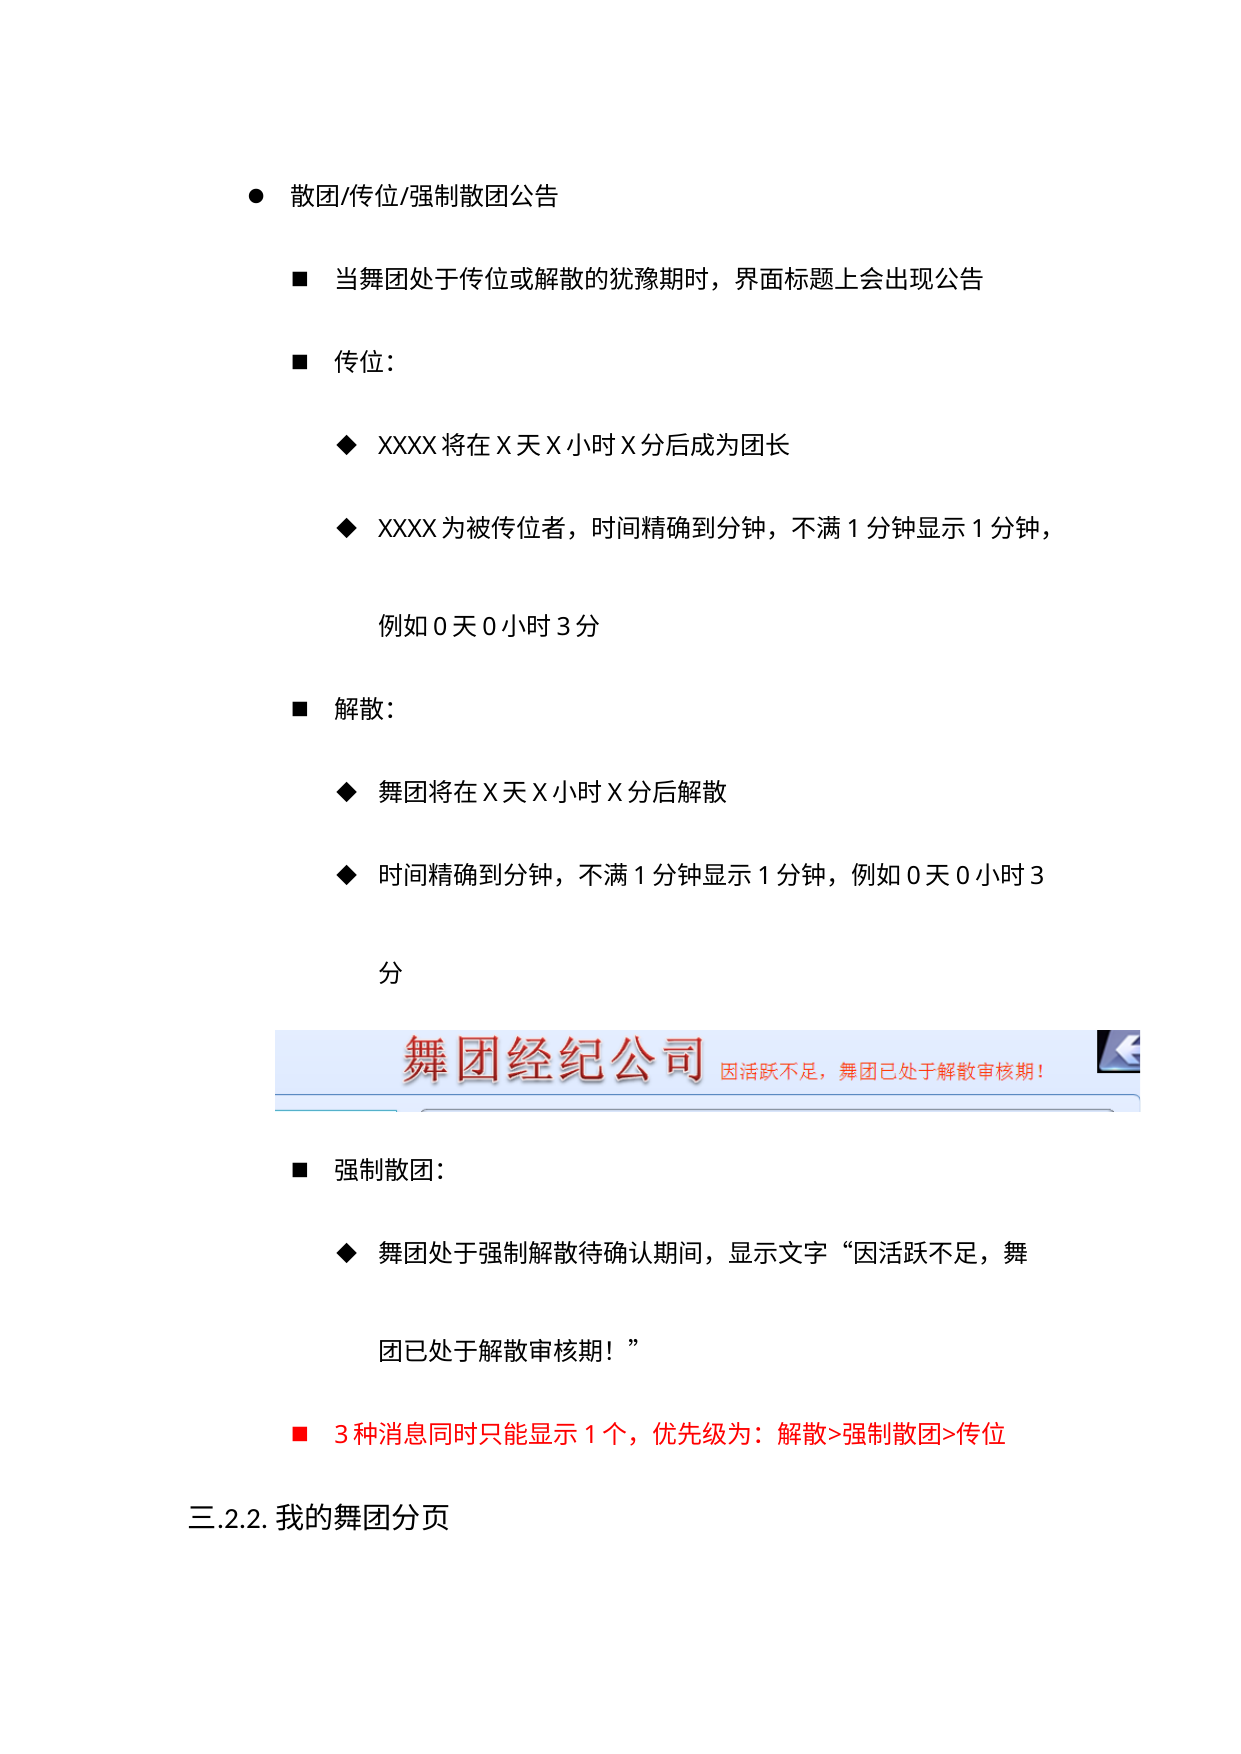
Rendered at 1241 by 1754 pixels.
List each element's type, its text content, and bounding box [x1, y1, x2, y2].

list XXXX将在X天X小时X分后成为团长 [334, 411, 1053, 476]
list 解散： [290, 675, 1053, 740]
text 我的舞团分页 [187, 1483, 1053, 1548]
list 传位： [290, 328, 1053, 393]
list 舞团处于强制解散待确认期间，显示文字“因活跃不足，舞团已处于解散审核期！” [334, 1219, 1053, 1382]
list 时间精确到分钟，不满1分钟显示1分钟，例如0天0小时3分 [334, 841, 1053, 1004]
list 强制散团： [290, 1136, 1053, 1201]
list 3种消息同时只能显示1个，优先级为：解散>强制散团>传位 [290, 1400, 1053, 1465]
list 散团/传位/强制散团公告 [247, 162, 1053, 227]
picture [275, 1030, 1141, 1112]
list 当舞团处于传位或解散的犹豫期时，界面标题上会出现公告 [290, 245, 1053, 310]
list 舞团将在X天X小时X分后解散 [334, 758, 1053, 823]
list XXXX为被传位者，时间精确到分钟，不满1分钟显示1分钟，例如0天0小时3分 [334, 494, 1053, 657]
